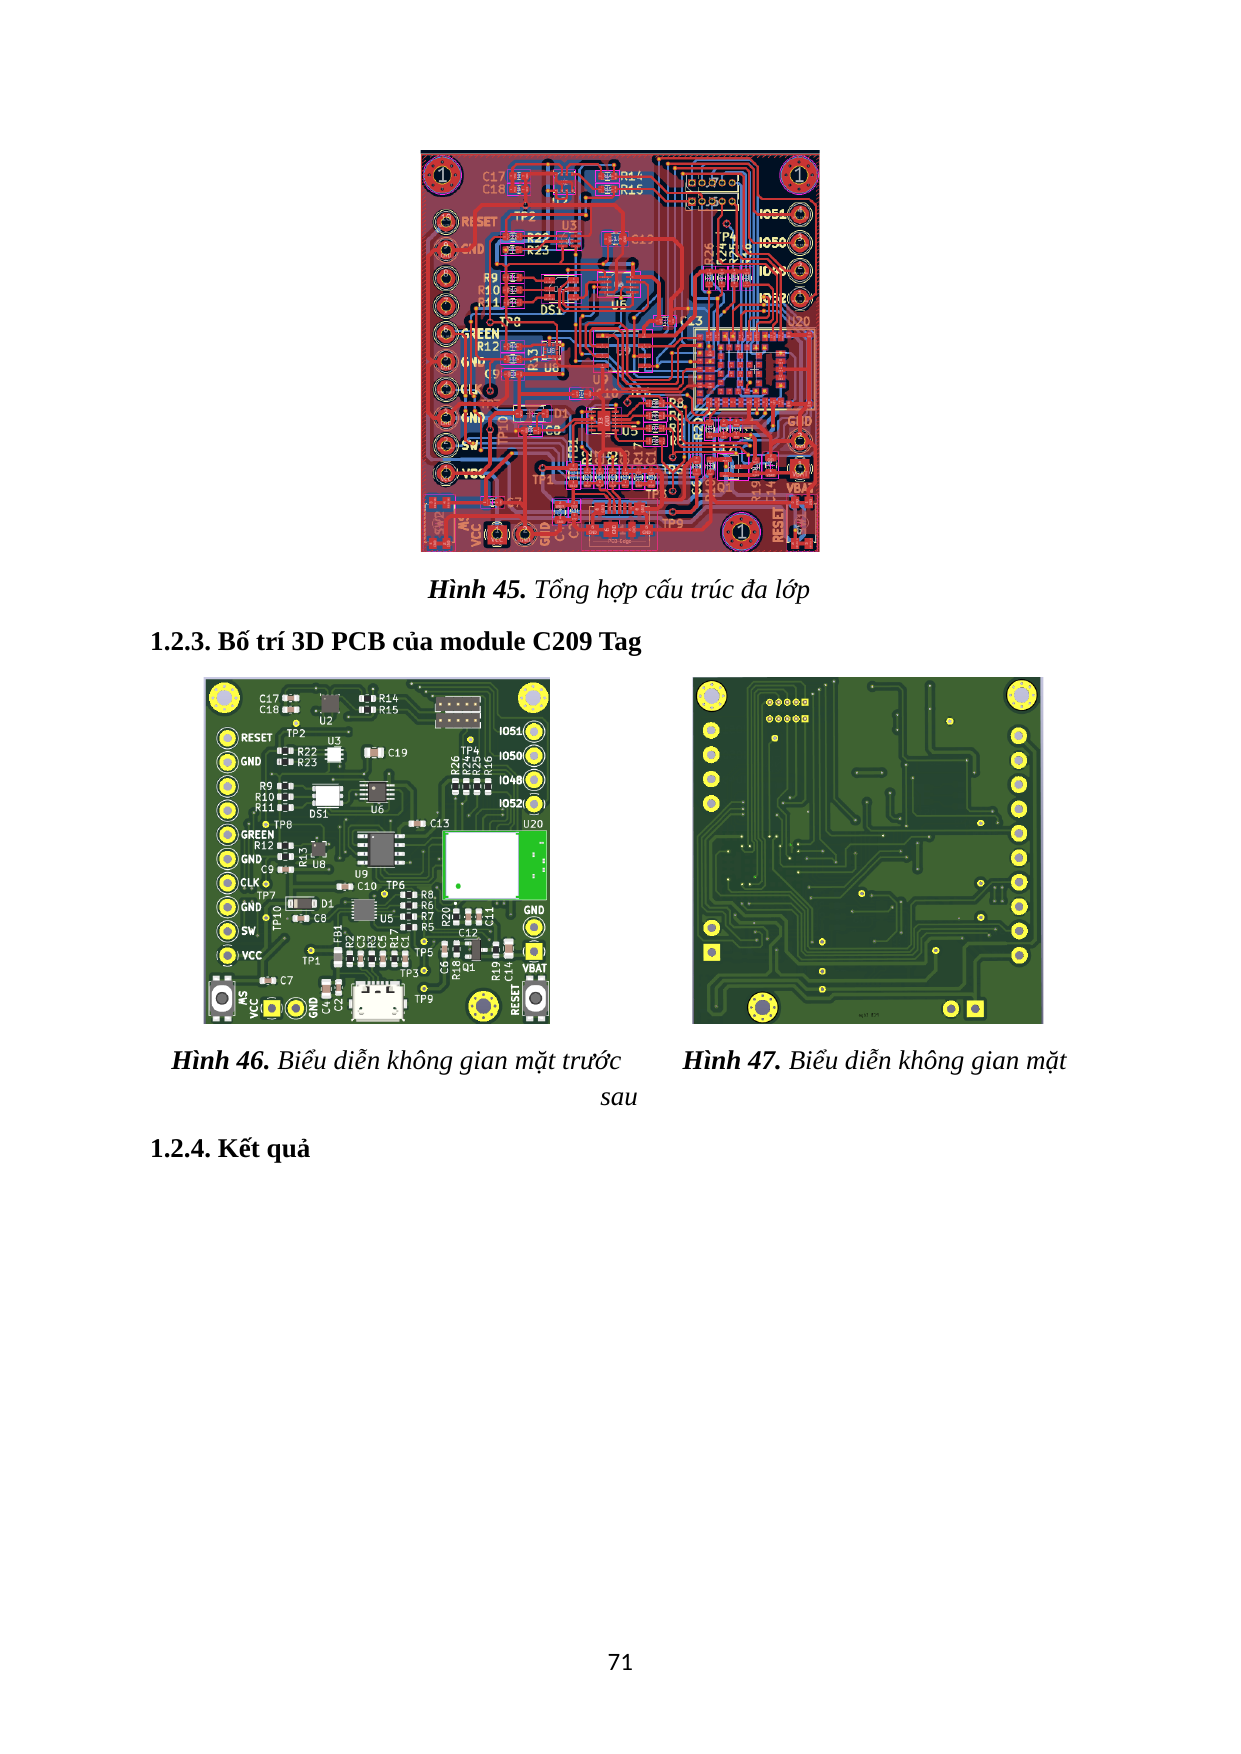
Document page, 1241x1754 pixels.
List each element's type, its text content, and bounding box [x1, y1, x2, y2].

picture [203, 677, 550, 1024]
picture [420, 150, 820, 552]
picture [692, 677, 1044, 1024]
text 1.2.4. Kết quả [150, 1132, 1090, 1164]
text Hình 45. Tổng hợp cấu trúc đa lớp [150, 573, 1090, 604]
text Hình 46. Biểu diễn không gian mặt trước Hình 47. Biểu diễn không gian mặt sau [150, 1044, 1090, 1111]
text 1.2.3. Bố trí 3D PCB của module C209 Tag [150, 625, 1090, 657]
